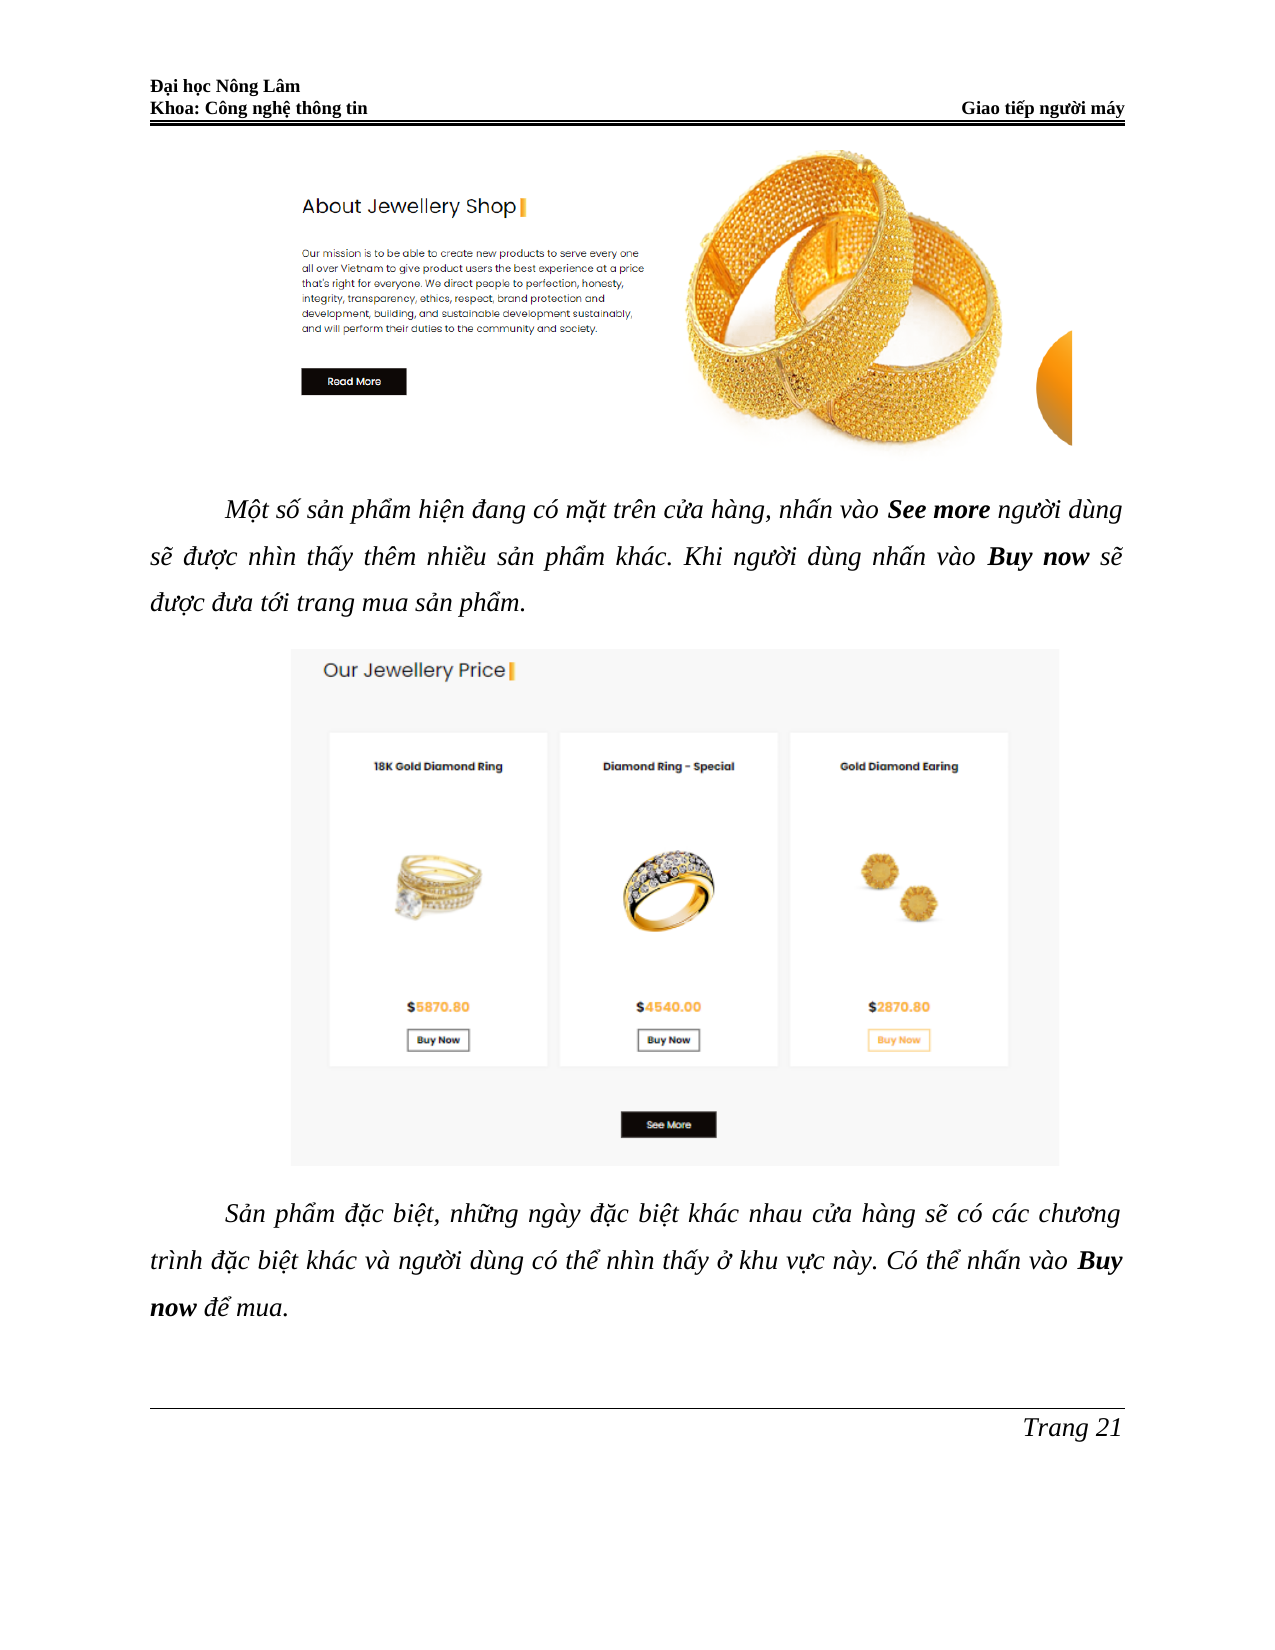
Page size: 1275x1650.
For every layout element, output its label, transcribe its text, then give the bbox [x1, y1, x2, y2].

picture [278, 150, 1073, 461]
text Sản phẩm đặc biệt, những ngày đặc biệt khác nhau cửa hàng sẽ có các chương trình đặc biệt khác và người dùng có thể nhìn thấy ở khu vực này. Có thể nhấn vào Buy now để mua. [150, 1198, 1125, 1322]
text Một số sản phẩm hiện đang có mặt trên cửa hàng, nhấn vào See more người dùng sẽ được nhìn thấy thêm nhiều sản phẩm khác. Khi người dùng nhấn vào Buy now sẽ được đưa tới trang mua sản phẩm. [150, 493, 1125, 618]
picture [290, 649, 1060, 1166]
